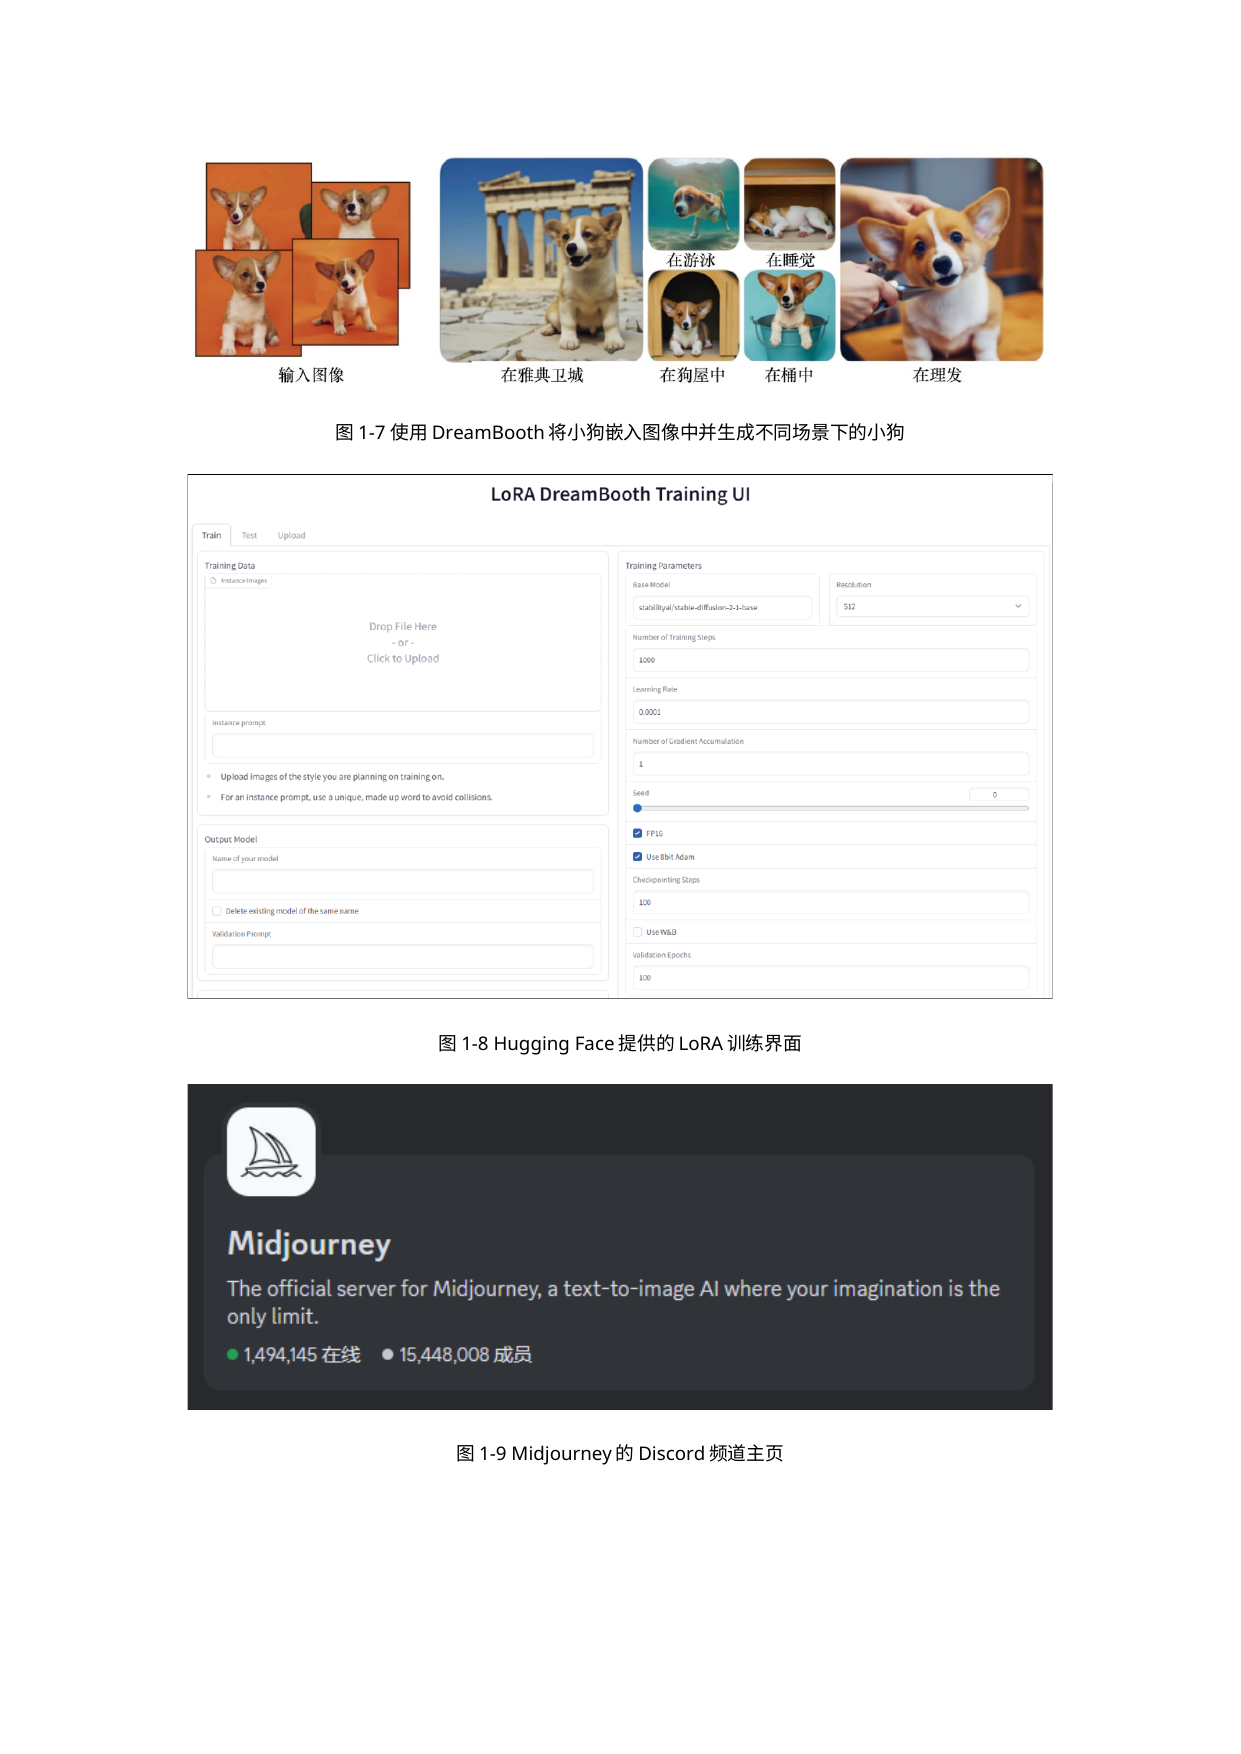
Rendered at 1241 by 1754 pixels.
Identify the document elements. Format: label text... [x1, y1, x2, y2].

text 图1-7 使用DreamBooth将小狗嵌入图像中并生成不同场景下的小狗 [187, 418, 1053, 445]
picture [187, 150, 1053, 389]
text 图1-8 Hugging Face提供的LoRA训练界面 [187, 1028, 1053, 1055]
picture [187, 474, 1053, 999]
picture [187, 1084, 1053, 1410]
text 图1-9 Midjourney的Discord频道主页 [187, 1439, 1053, 1466]
